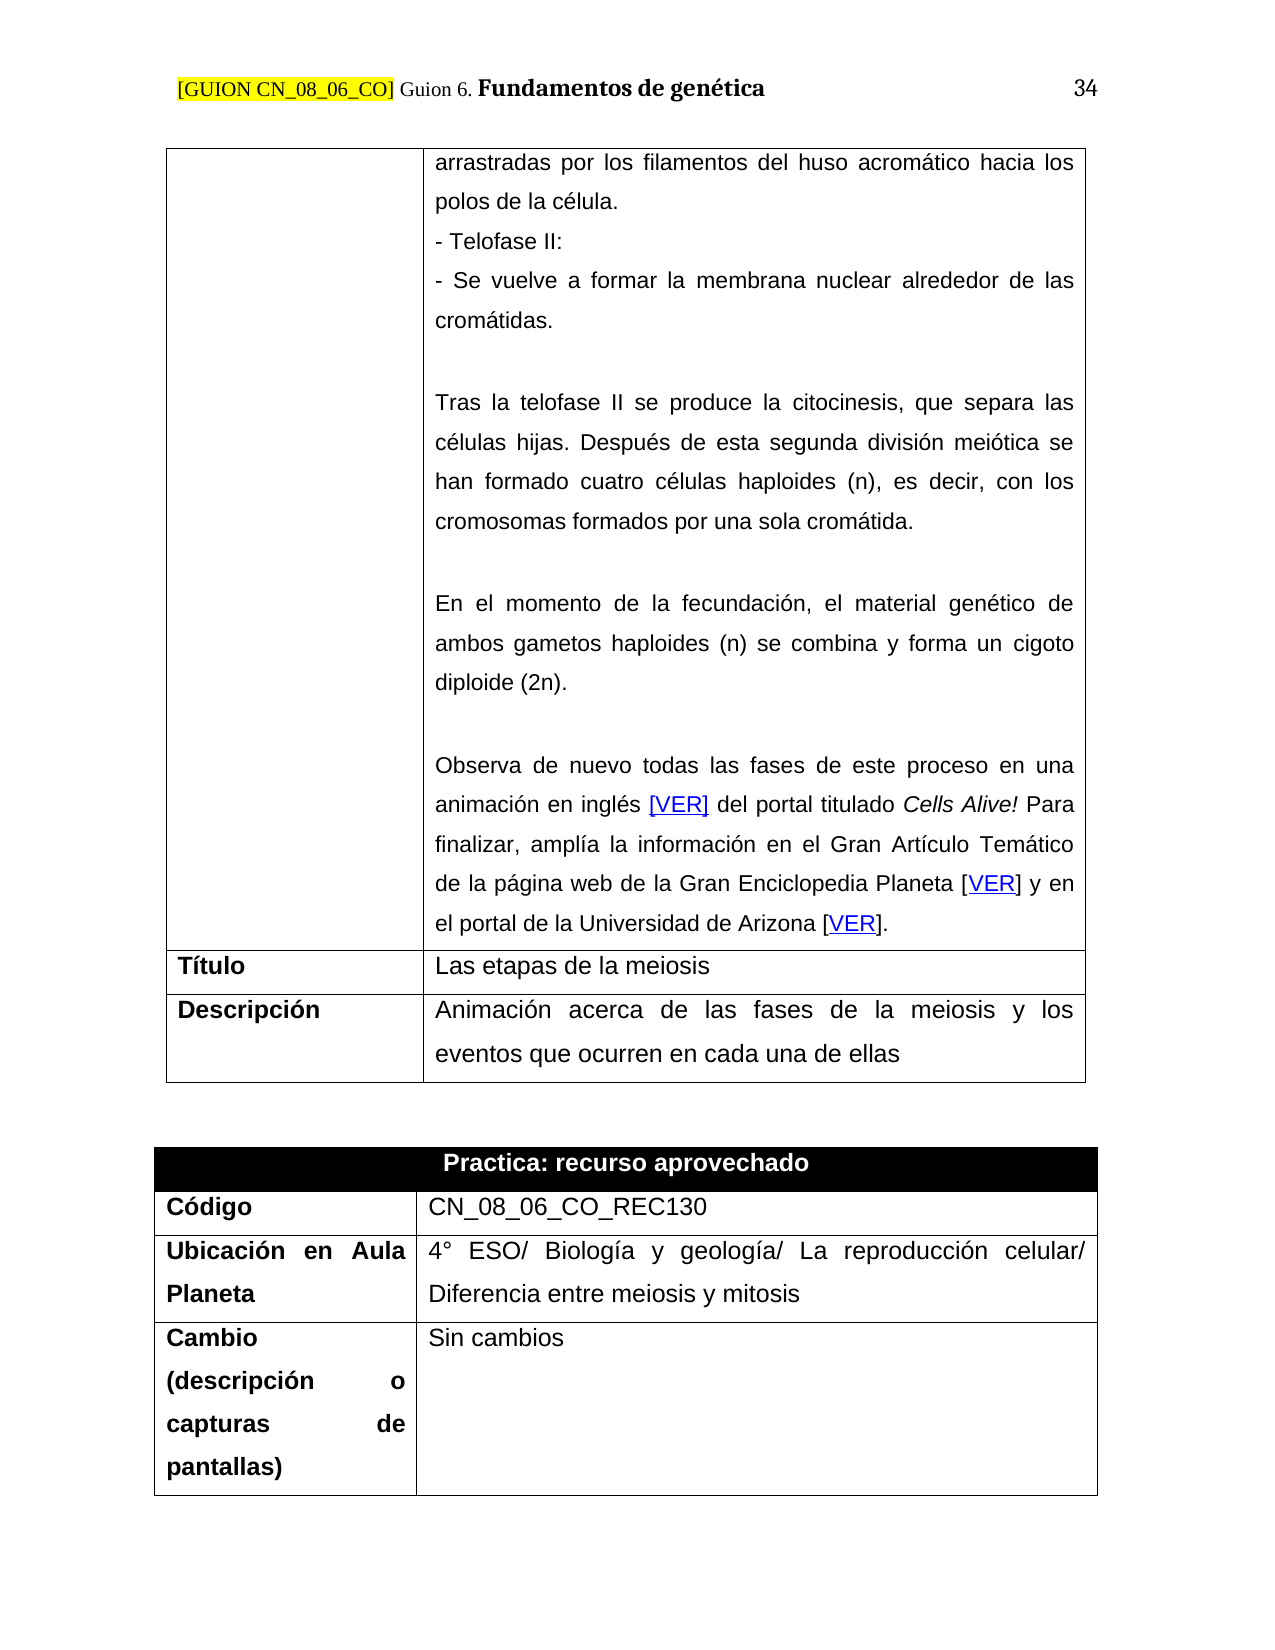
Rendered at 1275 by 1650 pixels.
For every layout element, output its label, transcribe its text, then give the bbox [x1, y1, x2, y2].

table_cell Cambio (descripción o capturas de pantallas) [155, 1323, 416, 1495]
table_cell Código [155, 1192, 416, 1235]
table_cell Las etapas de la meiosis [424, 951, 1085, 994]
table_cell 4° ESO/ Biología y geología/ La reproducción celular/ Diferencia entre meiosis y mitosis [417, 1236, 1097, 1322]
table_cell Sin cambios [417, 1323, 1097, 1495]
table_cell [167, 149, 423, 950]
table_cell Ubicación en Aula Planeta [155, 1236, 416, 1322]
table_cell Animación acerca de las fases de la meiosis y los eventos que ocurren en cada una de ellas [424, 995, 1085, 1082]
table_header Practica: recurso aprovechado [155, 1148, 1097, 1191]
table_cell CN_08_06_CO_REC130 [417, 1192, 1097, 1235]
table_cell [424, 149, 1085, 950]
table_cell Título [167, 951, 423, 994]
table_cell Descripción [167, 995, 423, 1082]
